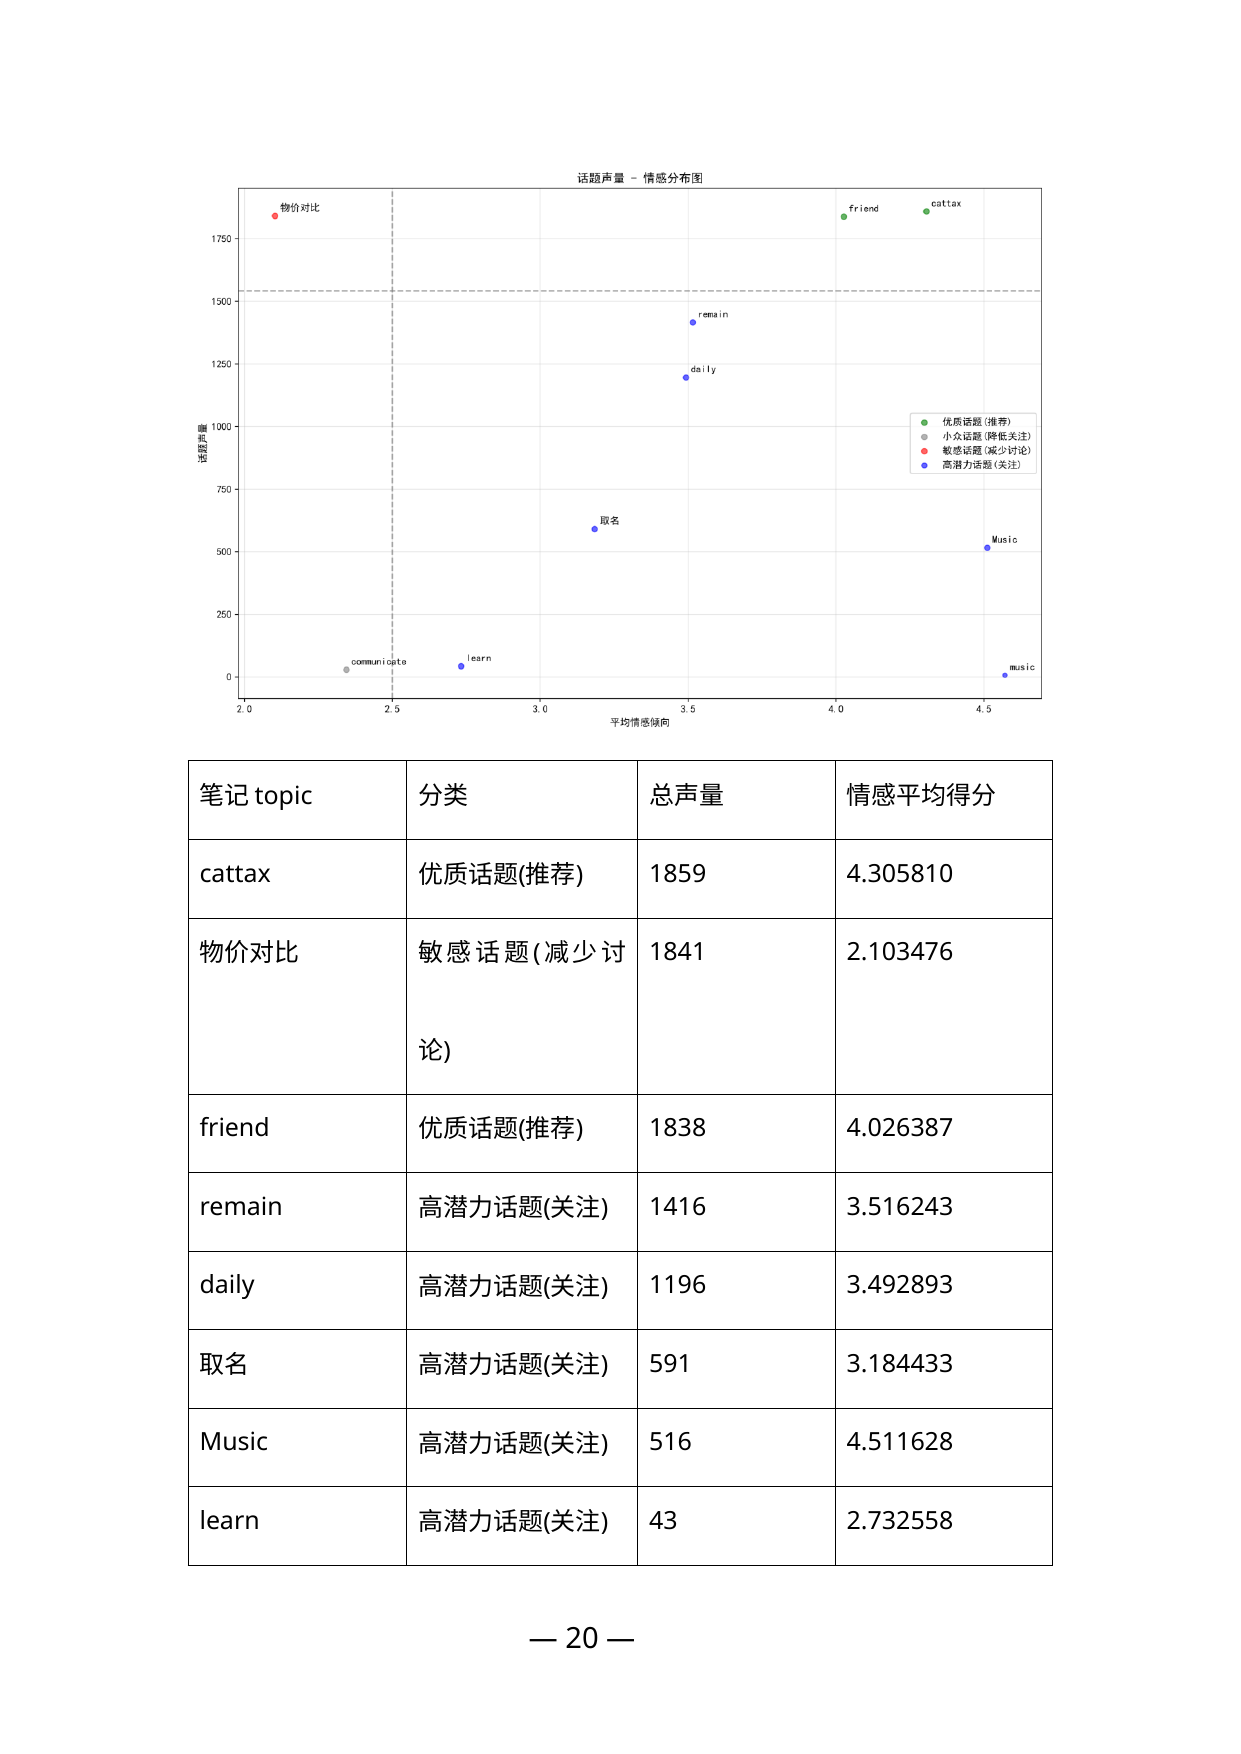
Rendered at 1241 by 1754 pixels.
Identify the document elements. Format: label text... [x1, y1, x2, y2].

table_cell cattax [189, 840, 406, 917]
table_cell 取名 [189, 1330, 406, 1408]
picture [187, 162, 1052, 738]
table_cell 1841 [638, 919, 835, 1093]
table_cell friend [189, 1095, 406, 1172]
table_header 总声量 [638, 761, 835, 839]
table_cell 4.305810 [836, 840, 1052, 917]
table_cell 物价对比 [189, 919, 406, 1093]
table_cell 优质话题(推荐) [407, 1095, 637, 1172]
table_cell 591 [638, 1330, 835, 1408]
table_cell 敏感话题(减少讨论) [407, 919, 637, 1093]
table_cell 1859 [638, 840, 835, 917]
table_header 情感平均得分 [836, 761, 1052, 839]
table_cell learn [189, 1487, 406, 1565]
table_cell 优质话题(推荐) [407, 840, 637, 917]
table_header 笔记topic [189, 761, 406, 839]
table_cell daily [189, 1252, 406, 1329]
table_cell 3.184433 [836, 1330, 1052, 1408]
table_cell 1196 [638, 1252, 835, 1329]
table_cell 516 [638, 1409, 835, 1486]
table_cell 高潜力话题(关注) [407, 1330, 637, 1408]
table_cell 4.026387 [836, 1095, 1052, 1172]
table_header 分类 [407, 761, 637, 839]
table_cell 3.492893 [836, 1252, 1052, 1329]
table_cell 3.516243 [836, 1173, 1052, 1251]
table_cell 高潜力话题(关注) [407, 1487, 637, 1565]
table_cell 高潜力话题(关注) [407, 1173, 637, 1251]
table_cell 2.732558 [836, 1487, 1052, 1565]
table_cell 43 [638, 1487, 835, 1565]
table_cell 1838 [638, 1095, 835, 1172]
table_cell 4.511628 [836, 1409, 1052, 1486]
table_cell 高潜力话题(关注) [407, 1409, 637, 1486]
table_cell Music [189, 1409, 406, 1486]
table_cell 1416 [638, 1173, 835, 1251]
table_cell 高潜力话题(关注) [407, 1252, 637, 1329]
table_cell 2.103476 [836, 919, 1052, 1093]
table_cell remain [189, 1173, 406, 1251]
